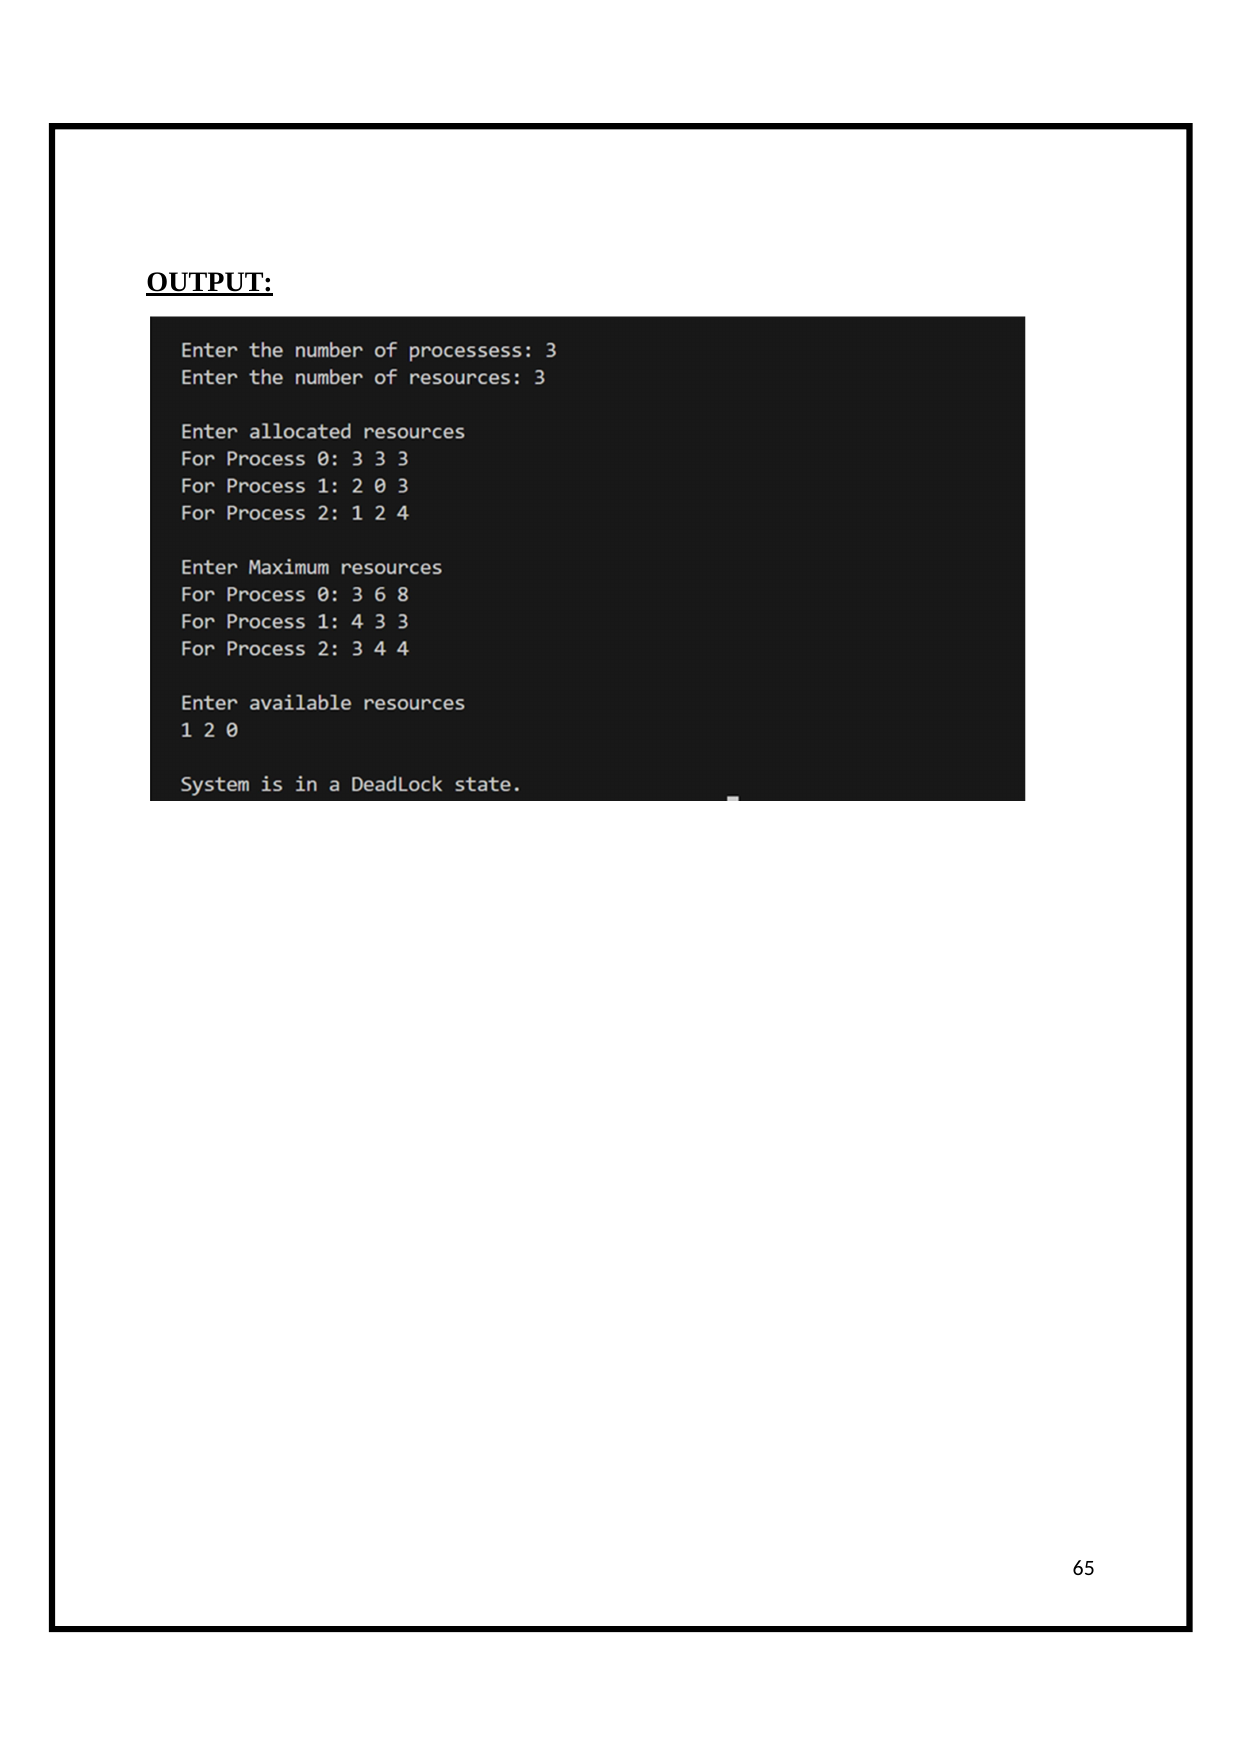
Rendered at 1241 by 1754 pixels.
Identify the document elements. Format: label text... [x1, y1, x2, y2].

picture [150, 316, 1026, 801]
subtitle OUTPUT: [146, 265, 1144, 297]
